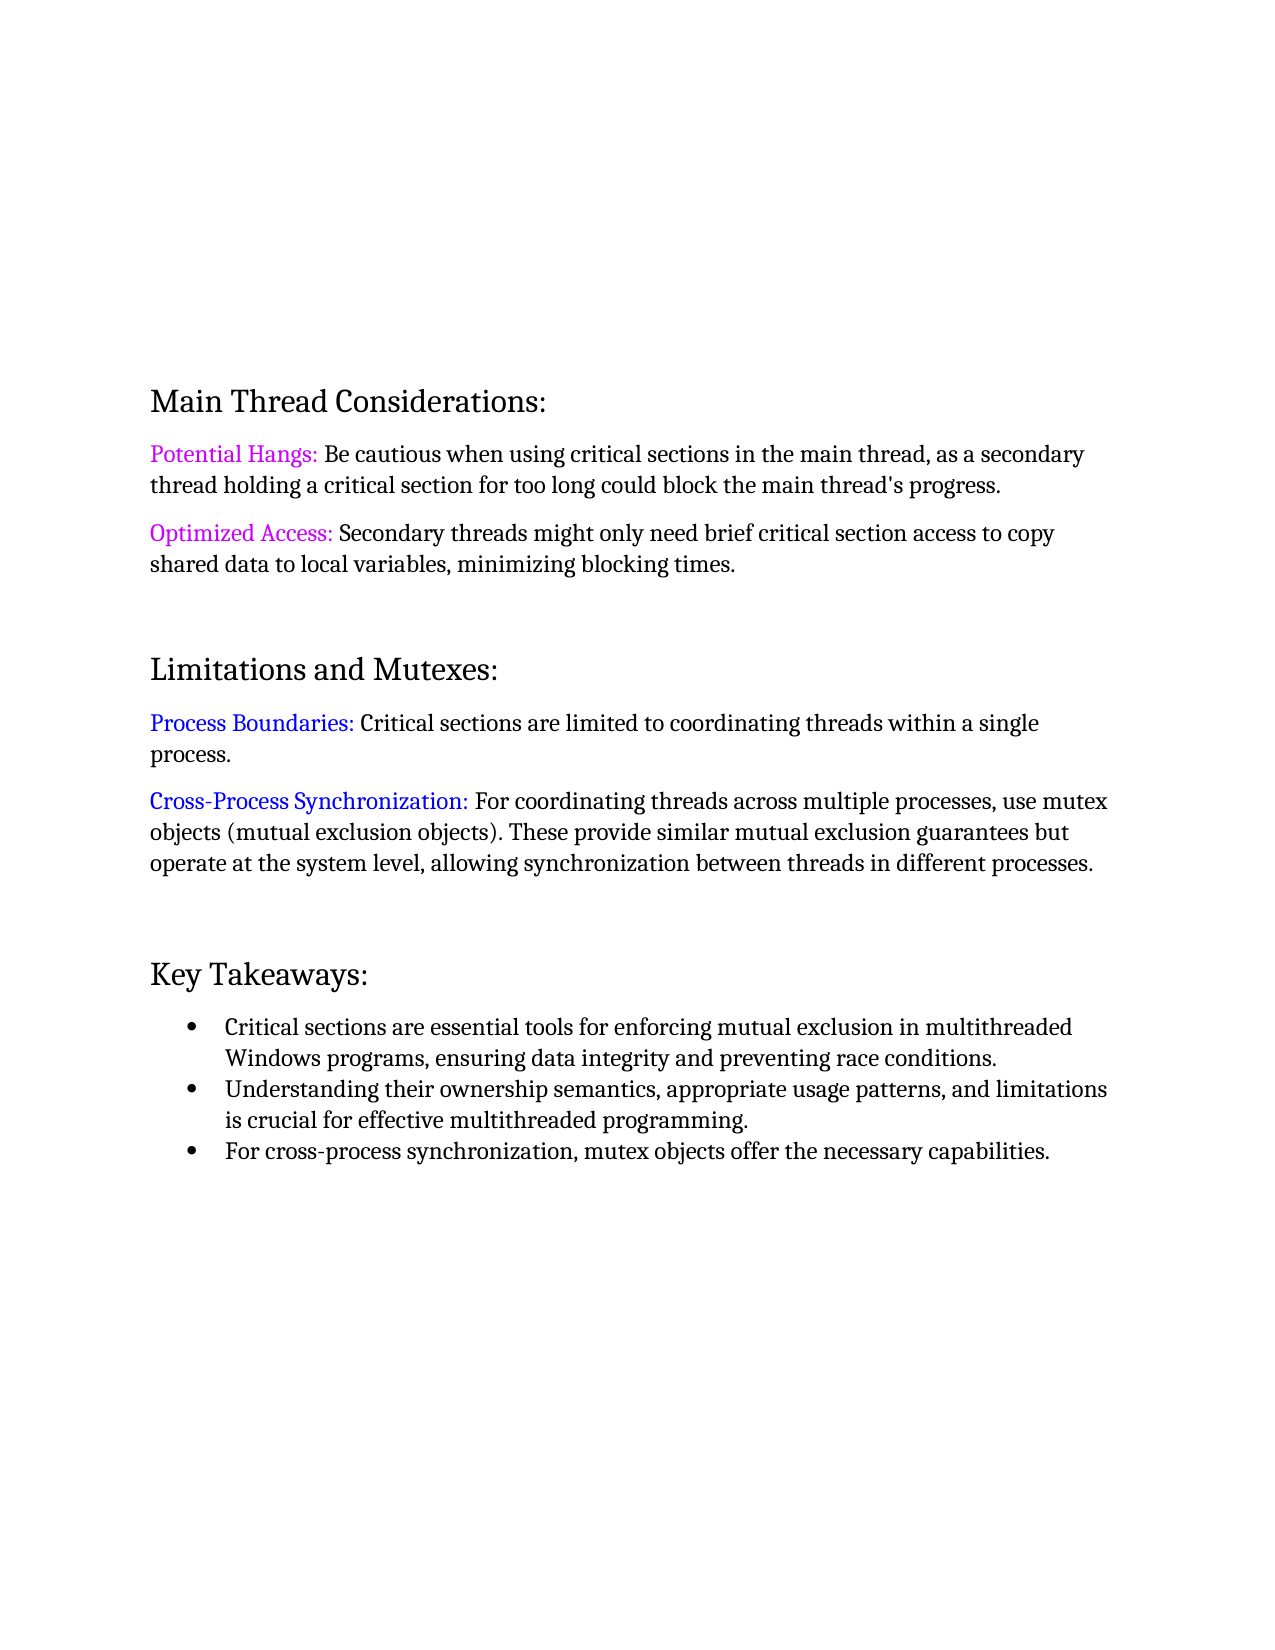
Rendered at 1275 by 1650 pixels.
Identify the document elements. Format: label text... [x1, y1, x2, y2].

text Optimized Access: Secondary threads might only need brief critical section access to copy shared data to local variables, minimizing blocking times. [150, 519, 1125, 579]
list Critical sections are essential tools for enforcing mutual exclusion in multithreaded Windows programs, ensuring data integrity and preventing race conditions. [187, 1013, 1125, 1073]
text Process Boundaries: Critical sections are limited to coordinating threads within a single process. [150, 708, 1125, 768]
text Potential Hangs: Be cautious when using critical sections in the main thread, as a secondary thread holding a critical section for too long could block the main thread's progress. [150, 440, 1125, 500]
text Main Thread Considerations: [150, 382, 1125, 420]
text Cross-Process Synchronization: For coordinating threads across multiple processes, use mutex objects (mutual exclusion objects). These provide similar mutual exclusion guarantees but operate at the system level, allowing synchronization between threads in different processes. [150, 787, 1125, 878]
list Understanding their ownership semantics, appropriate usage patterns, and limitations is crucial for effective multithreaded programming. [187, 1075, 1125, 1135]
text Key Takeaways: [150, 955, 1125, 993]
text Limitations and Mutexes: [150, 650, 1125, 689]
list For cross-process synchronization, mutex objects offer the necessary capabilities. [187, 1137, 1125, 1166]
